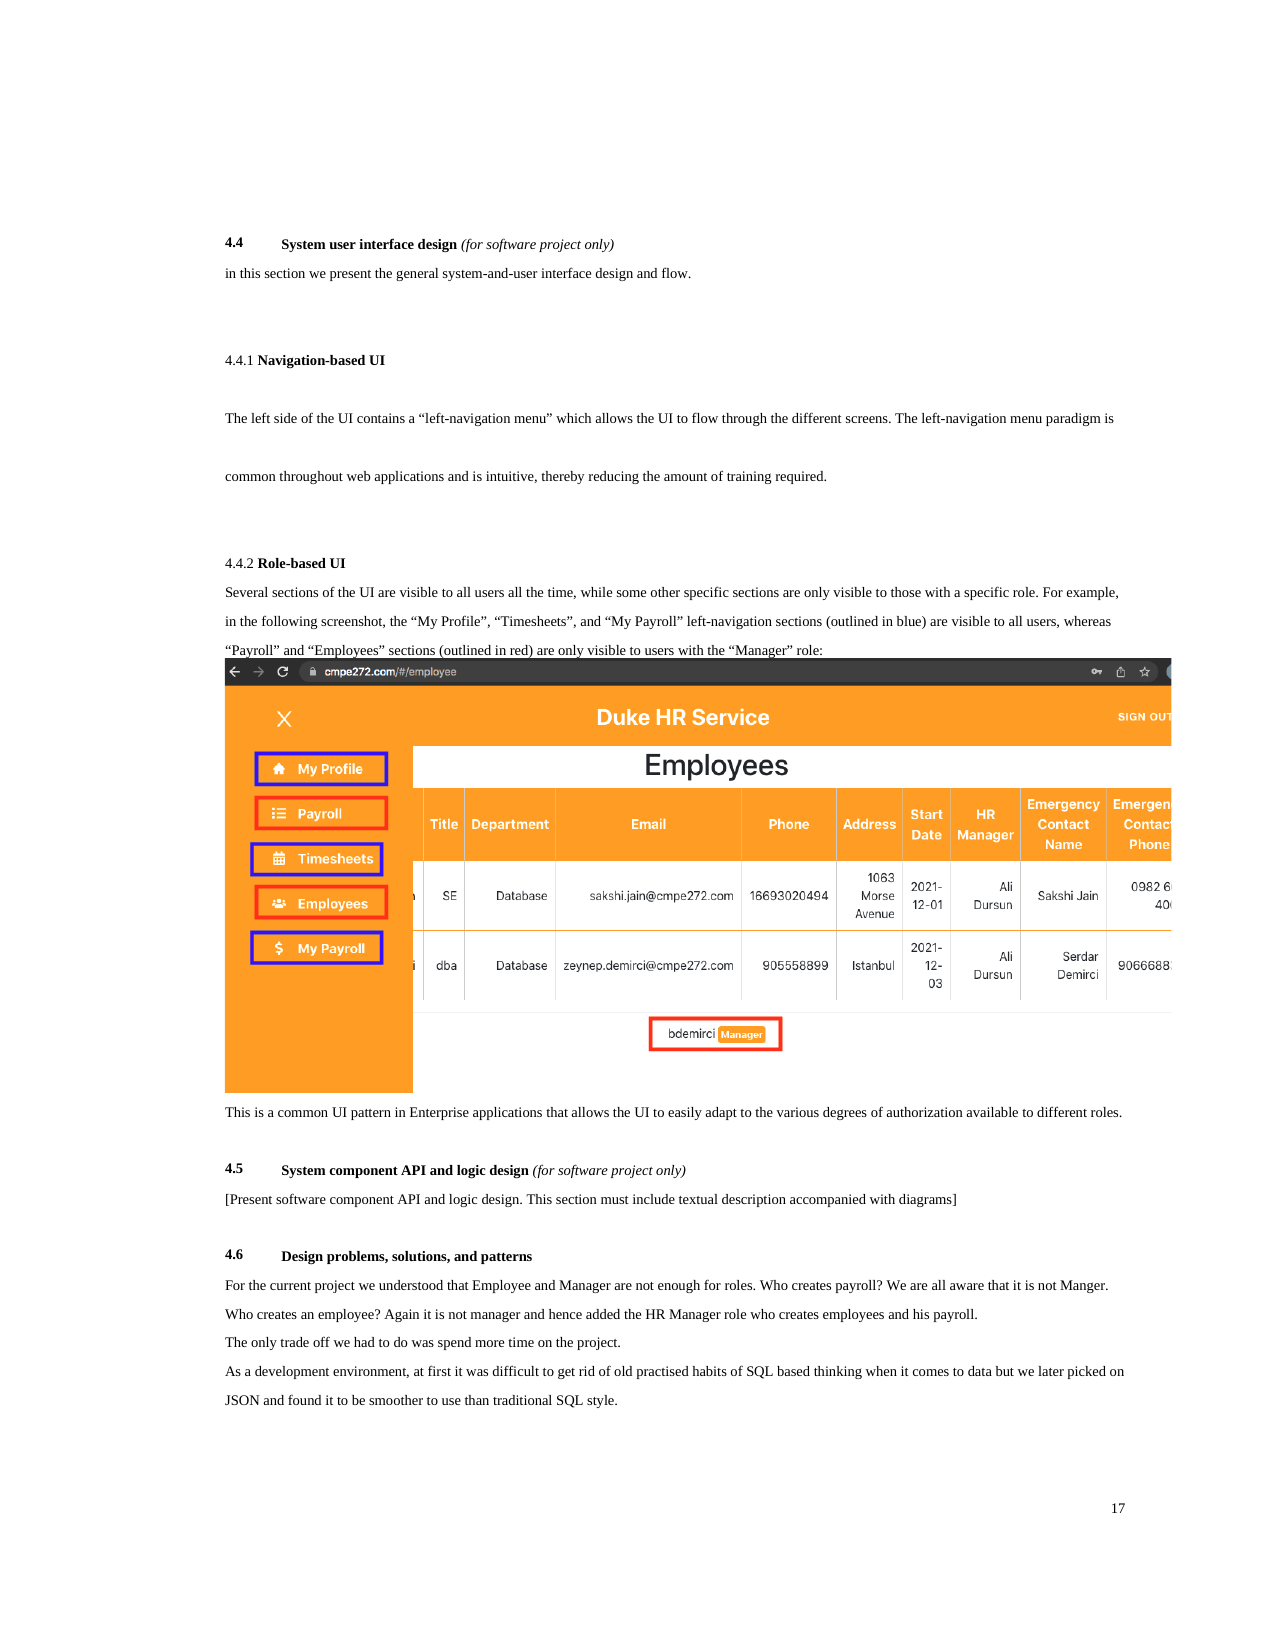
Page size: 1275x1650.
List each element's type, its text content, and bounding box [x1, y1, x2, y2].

text [Present software component API and logic design. This section must include textual description accompanied with diagrams] [225, 1178, 1125, 1207]
text 4.4.1 Navigation-based UI [225, 310, 1125, 368]
list System user interface design (for software project only) [225, 224, 1125, 252]
text in this section we present the general system-and-user interface design and flow. [225, 252, 1125, 281]
list Design problems, solutions, and patterns [225, 1236, 1125, 1265]
list System component API and logic design (for software project only) [225, 1150, 1125, 1178]
text For the current project we understood that Employee and Manager are not enough for roles. Who creates payroll? We are all aware that it is not Manger. Who creates an employee? Again it is not manager and hence added the HR Manager role who creates employees and his payroll. [225, 1265, 1125, 1322]
text 4.4.2 Role-based UI [225, 543, 1125, 572]
text The only trade off we had to do was spend more time on the project. [225, 1322, 1125, 1351]
picture [224, 658, 1172, 1093]
text Several sections of the UI are visible to all users all the time, while some other specific sections are only visible to those with a specific role. For example, in the following screenshot, the “My Profile”, “Timesheets”, and “My Payroll” left-navigation sections (outlined in blue) are visible to all users, whereas “Payroll” and “Employees” sections (outlined in red) are only visible to users with the “Manager” role: [225, 572, 1125, 658]
text As a development environment, at first it was difficult to get rid of old practised habits of SQL based thinking when it comes to data but we later picked on JSON and found it to be smoother to use than traditional SQL style. [225, 1351, 1125, 1408]
text The left side of the UI contains a “left-navigation menu” which allows the UI to flow through the different screens. The left-navigation menu paradigm is common throughout web applications and is intuitive, thereby reducing the amount of training required. [225, 368, 1125, 485]
text This is a common UI pattern in Enterprise applications that allows the UI to easily adapt to the various degrees of authorization available to different roles. [225, 1093, 1125, 1121]
